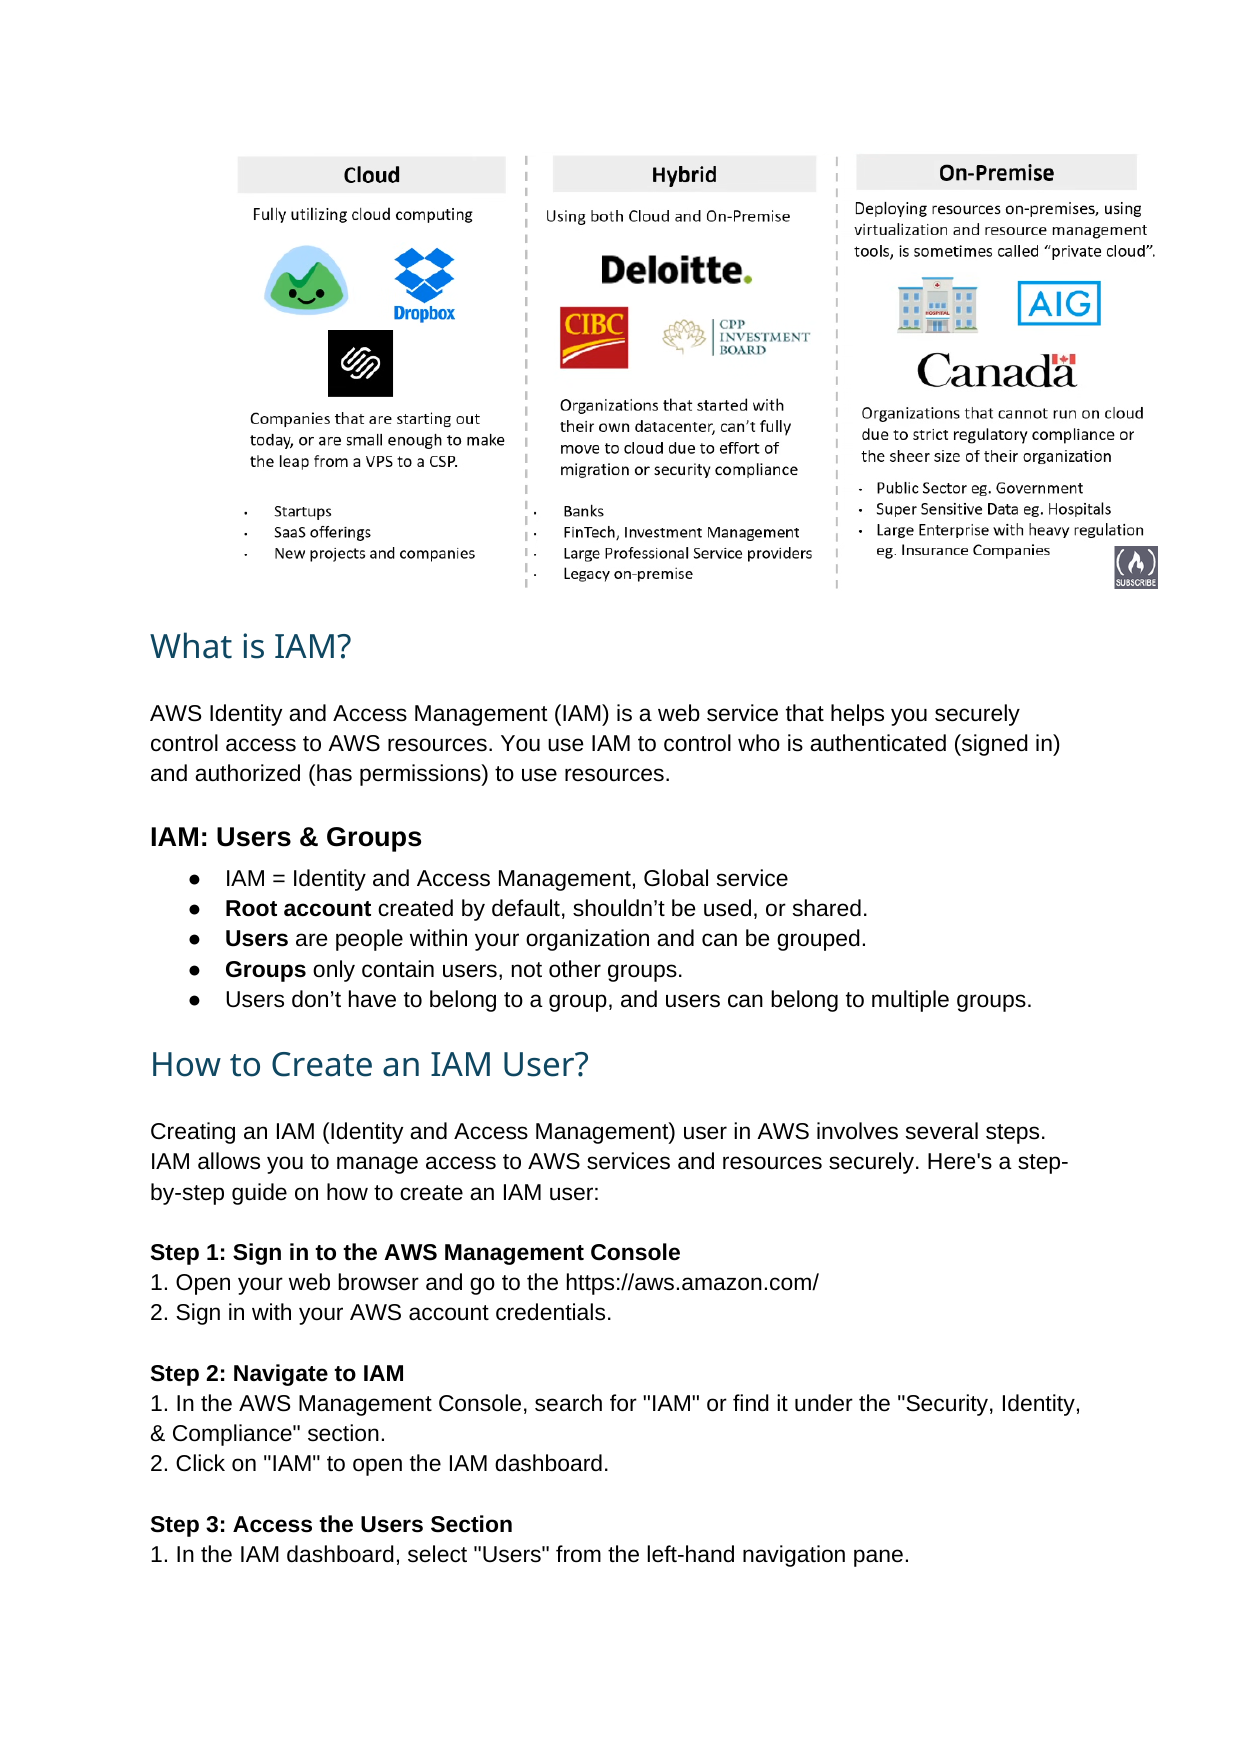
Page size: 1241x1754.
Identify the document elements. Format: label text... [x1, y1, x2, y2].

text Step 1: Sign in to the AWS Management Console [150, 1239, 1090, 1265]
list Groups only contain users, not other groups. [187, 956, 1090, 982]
text Step 2: Navigate to IAM [150, 1360, 1090, 1386]
text 2. Sign in with your AWS account credentials. [150, 1299, 1090, 1326]
list Root account created by default, shouldn’t be used, or shared. [187, 895, 1090, 921]
list Users don’t have to belong to a group, and users can belong to multiple groups. [187, 986, 1090, 1012]
picture [225, 150, 1166, 594]
text 1. In the IAM dashboard, select "Users" from the left-hand navigation pane. [150, 1541, 1090, 1567]
list Users are people within your organization and can be grouped. [187, 925, 1090, 952]
text 1. Open your web browser and go to the https://aws.amazon.com/ [150, 1269, 1090, 1296]
subtitle What is IAM? [150, 623, 1090, 668]
subtitle IAM: Users & Groups [150, 821, 1090, 852]
text 2. Click on "IAM" to open the IAM dashboard. [150, 1450, 1090, 1477]
text AWS Identity and Access Management (IAM) is a web service that helps you securely control access to AWS resources. You use IAM to control who is authenticated (signed in) and authorized (has permissions) to use resources. [150, 700, 1090, 787]
text Creating an IAM (Identity and Access Management) user in AWS involves several steps. IAM allows you to manage access to AWS services and resources securely. Here's a step-by-step guide on how to create an IAM user: [150, 1118, 1090, 1205]
list IAM = Identity and Access Management, Global service [187, 865, 1090, 891]
subtitle How to Create an IAM User? [150, 1041, 1090, 1086]
text Step 3: Access the Users Section [150, 1511, 1090, 1537]
text 1. In the AWS Management Console, search for "IAM" or find it under the "Security, Identity, & Compliance" section. [150, 1390, 1090, 1447]
